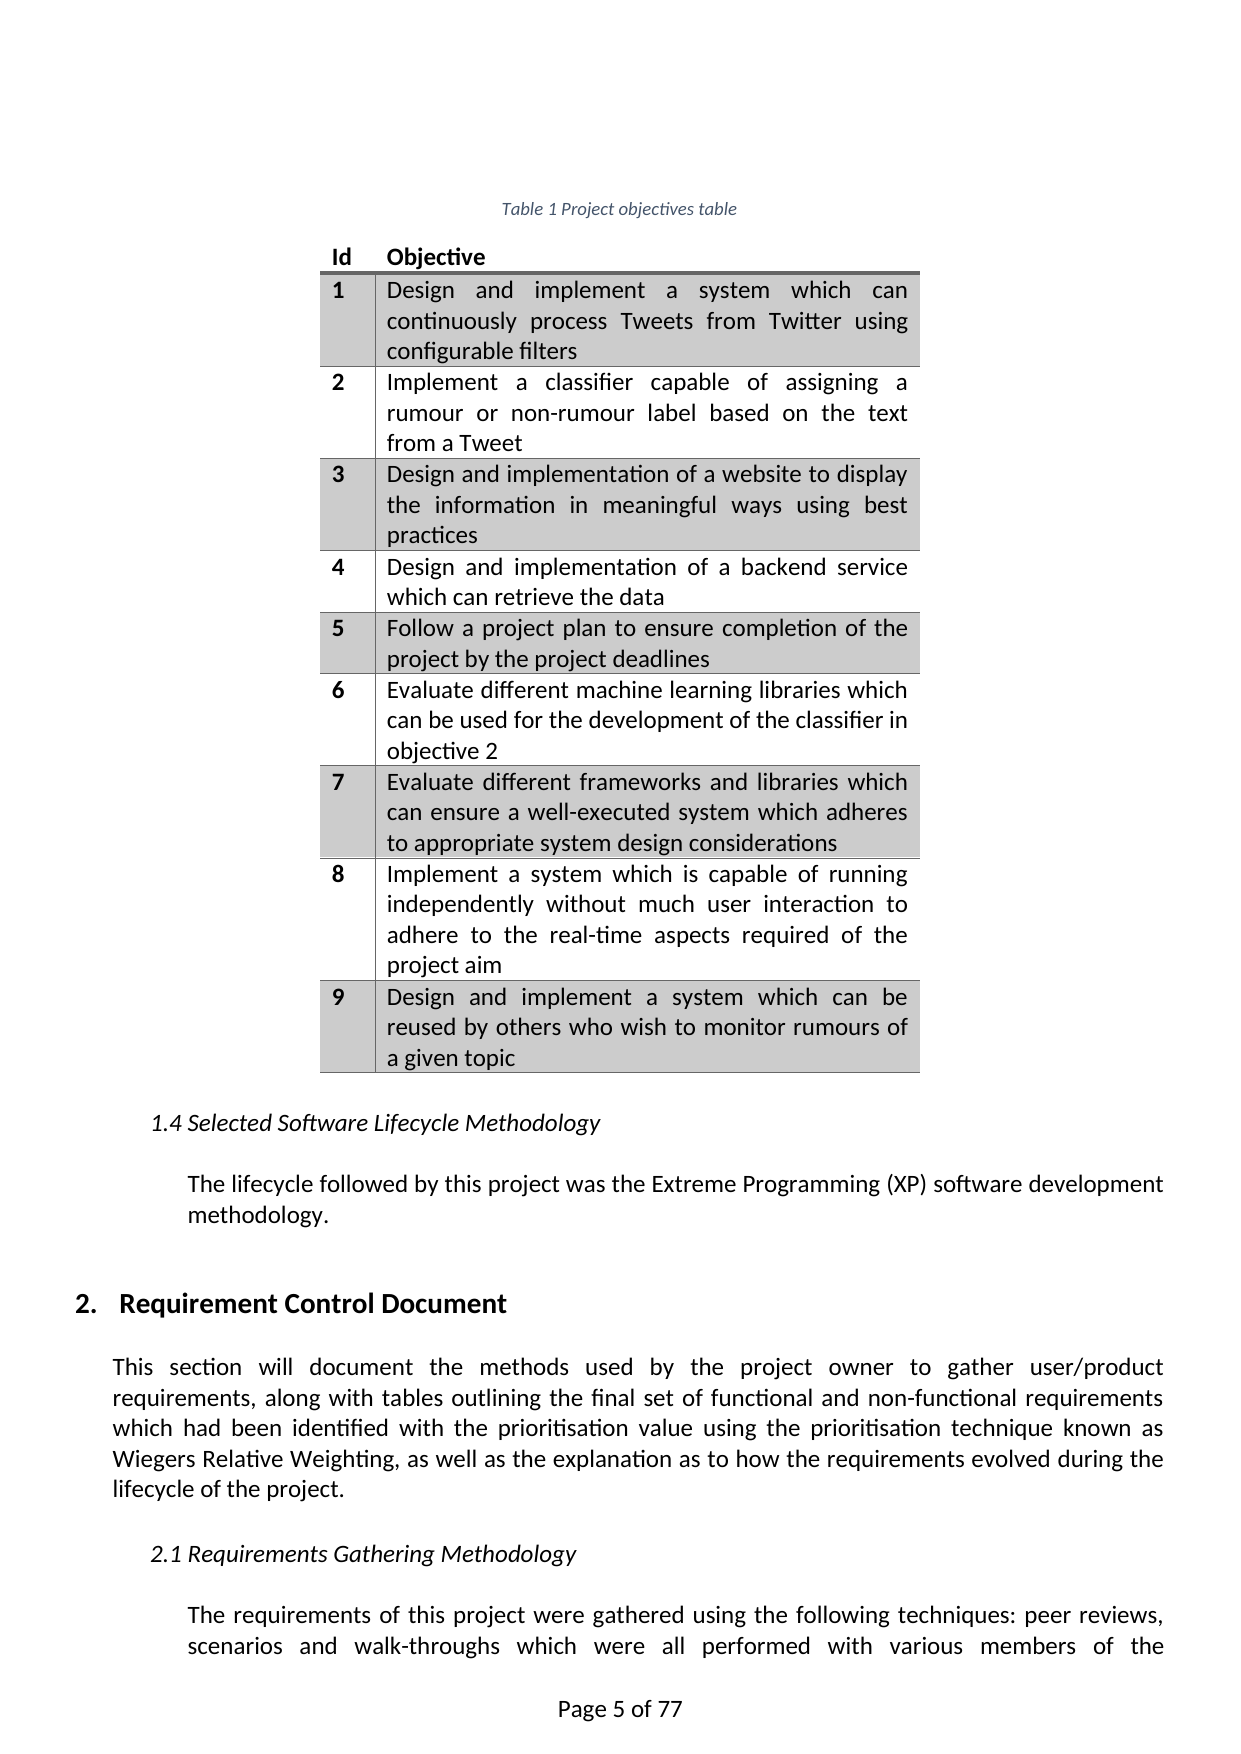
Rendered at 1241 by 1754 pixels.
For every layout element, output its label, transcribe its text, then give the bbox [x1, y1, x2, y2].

subtitle Selected Software Lifecycle Methodology [150, 1107, 1165, 1138]
table_cell Evaluate different machine learning libraries which can be used for the development of the classifier in objective 2 [376, 674, 920, 765]
table_cell Design and implement a system which can continuously process Tweets from Twitter using configurable filters [376, 275, 920, 366]
text The lifecycle followed by this project was the Extreme Programming (XP) software development methodology. [187, 1168, 1165, 1229]
table_cell 3 [320, 459, 375, 550]
table_cell 4 [320, 551, 375, 612]
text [187, 1599, 1165, 1661]
table_cell 9 [320, 981, 375, 1072]
table_cell 7 [320, 766, 375, 857]
table_cell Design and implementation of a backend service which can retrieve the data [376, 551, 920, 612]
text This section will document the methods used by the project owner to gather user/product requirements, along with tables outlining the final set of functional and non-functional requirements which had been identified with the prioritisation value using the prioritisation technique known as Wiegers Relative Weighting, as well as the explanation as to how the requirements evolved during the lifecycle of the project. [112, 1351, 1165, 1504]
table_cell 5 [320, 613, 375, 673]
table_header Objective [375, 241, 920, 271]
table_cell Implement a classifier capable of assigning a rumour or non-rumour label based on the text from a Tweet [376, 367, 920, 458]
table_cell Follow a project plan to ensure completion of the project by the project deadlines [376, 613, 920, 673]
table_header Id [320, 241, 375, 271]
subtitle Requirements Gathering Methodology [150, 1538, 1165, 1569]
table_cell 2 [320, 367, 375, 458]
table_cell 1 [320, 275, 375, 366]
text Table 1 Project objectives table [75, 197, 1165, 220]
table_cell Implement a system which is capable of running independently without much user interaction to adhere to the real-time aspects required of the project aim [376, 859, 920, 980]
table_cell 6 [320, 674, 375, 765]
table_cell Design and implement a system which can be reused by others who wish to monitor rumours of a given topic [376, 981, 920, 1072]
table_cell Evaluate different frameworks and libraries which can ensure a well-executed system which adheres to appropriate system design considerations [376, 766, 920, 857]
table_cell Design and implementation of a website to display the information in meaningful ways using best practices [376, 459, 920, 550]
subtitle Requirement Control Document [75, 1285, 1165, 1321]
table_cell 8 [320, 859, 375, 980]
